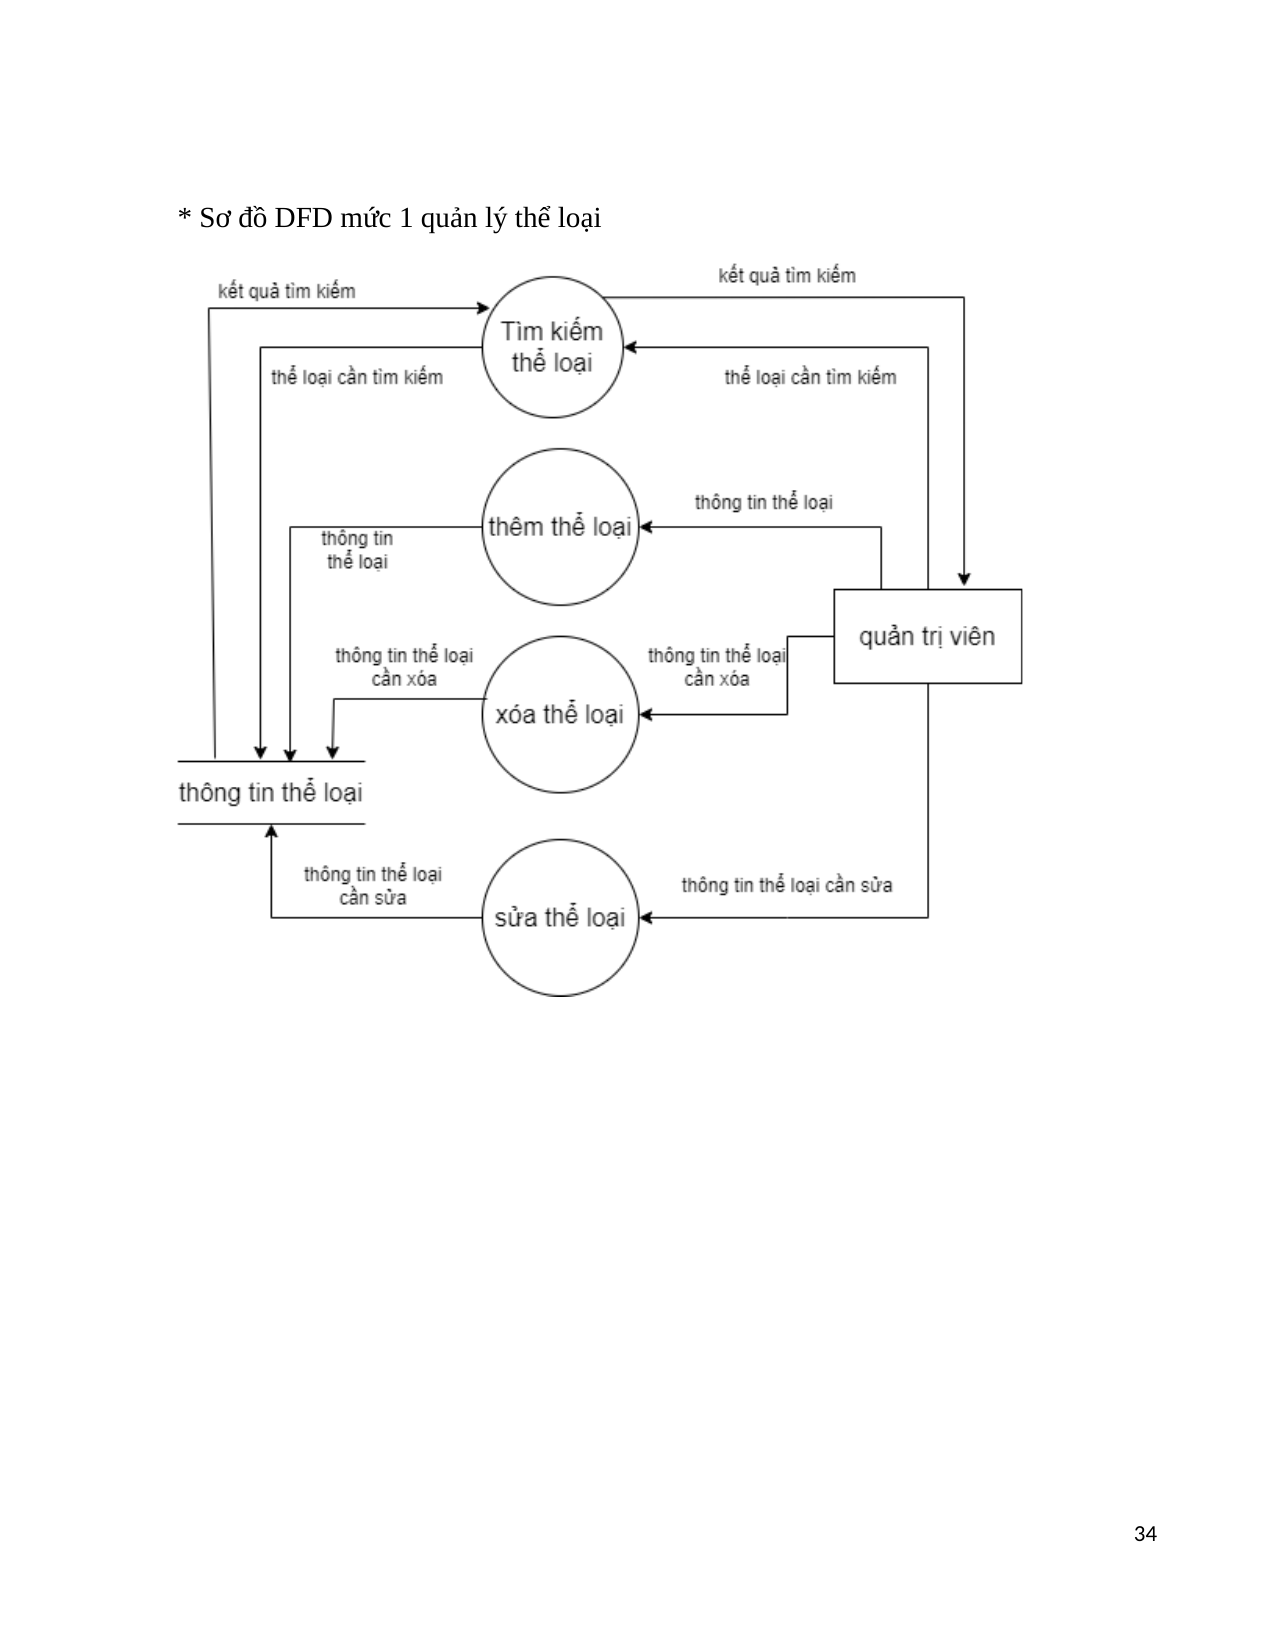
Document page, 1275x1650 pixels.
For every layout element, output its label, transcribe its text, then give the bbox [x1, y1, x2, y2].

picture [177, 253, 1023, 997]
text * Sơ đồ DFD mức 1 quản lý thể loại [177, 201, 1157, 234]
